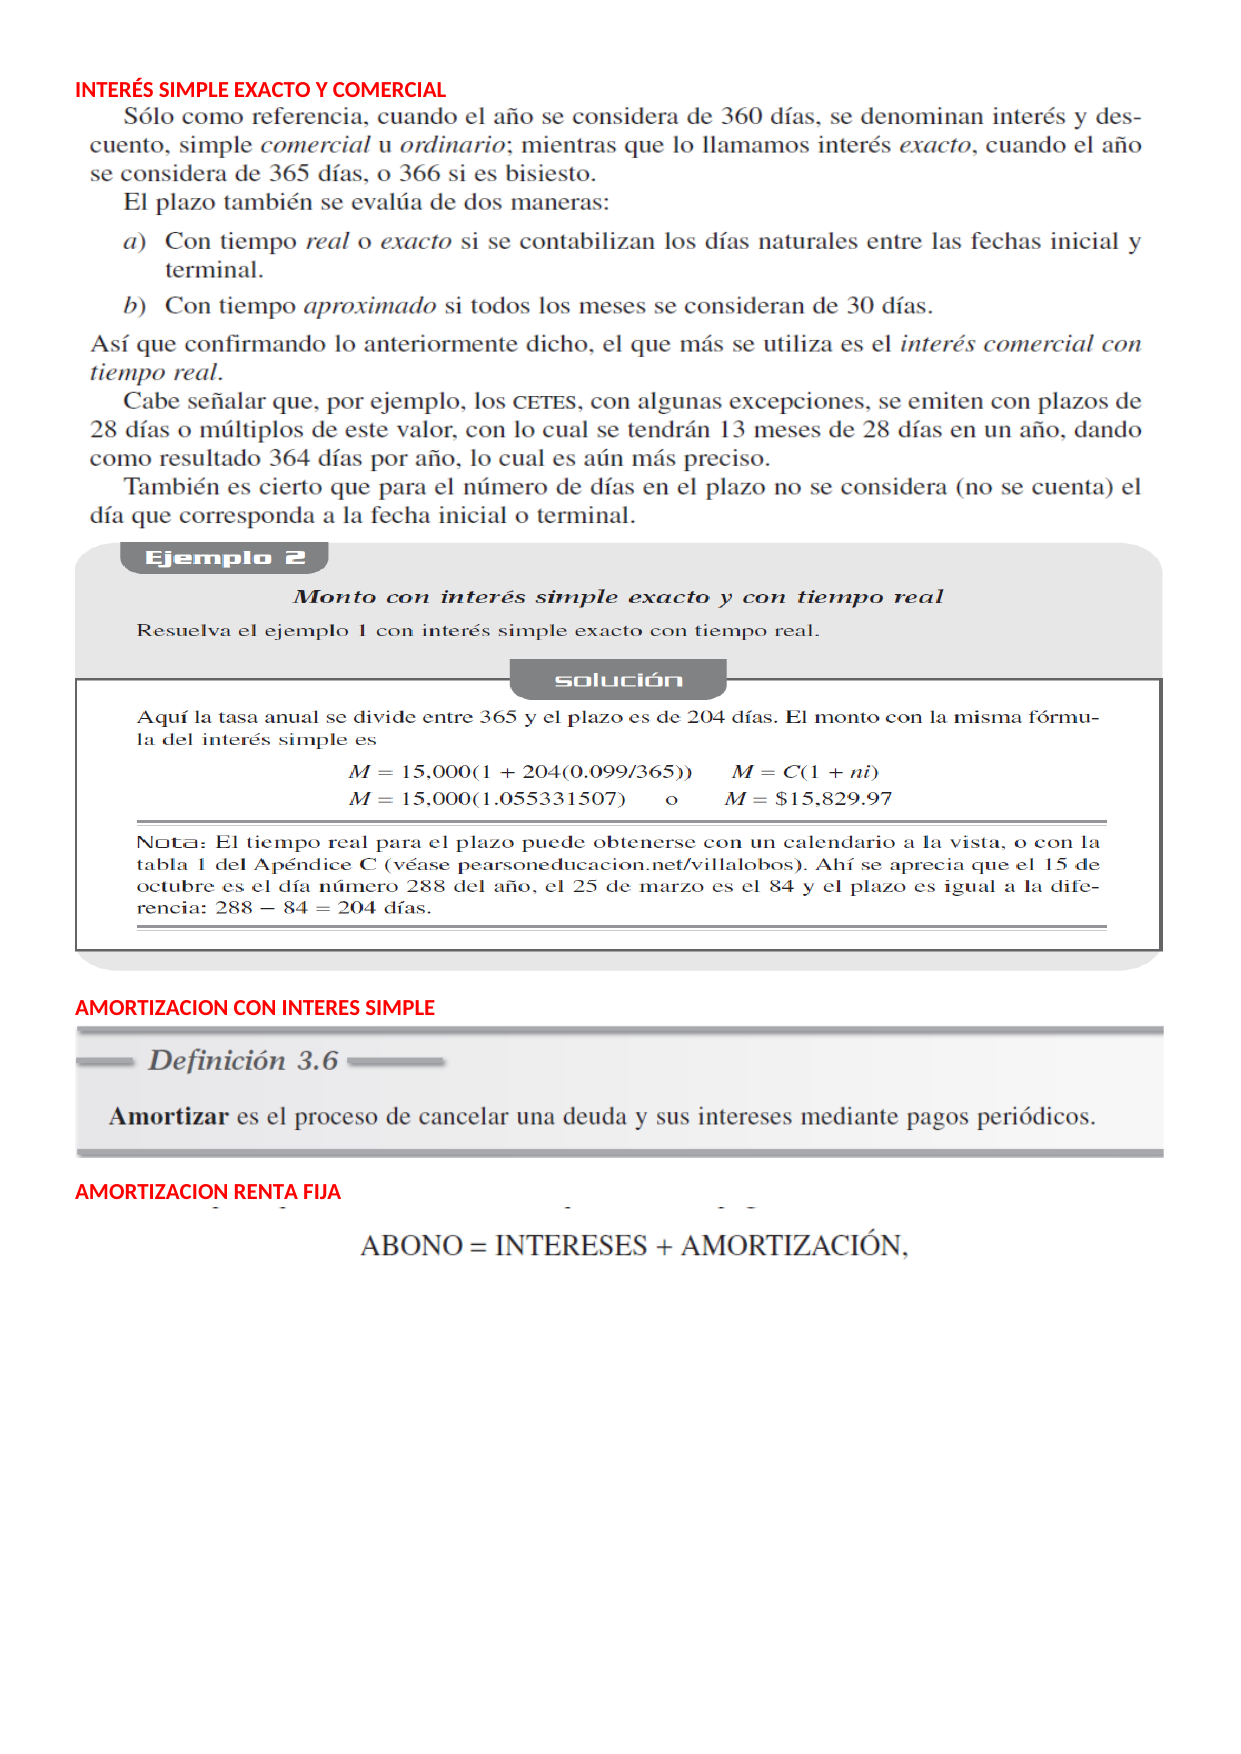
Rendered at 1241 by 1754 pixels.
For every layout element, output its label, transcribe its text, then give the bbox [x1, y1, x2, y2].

picture [75, 1023, 1166, 1158]
text AMORTIZACION CON INTERES SIMPLE [75, 993, 1165, 1023]
text INTERÉS SIMPLE EXACTO Y COMERCIAL [75, 75, 1165, 105]
picture [75, 541, 1166, 975]
picture [75, 105, 1166, 540]
text AMORTIZACION RENTA FIJA [75, 1177, 1165, 1207]
picture [75, 1207, 1166, 1287]
